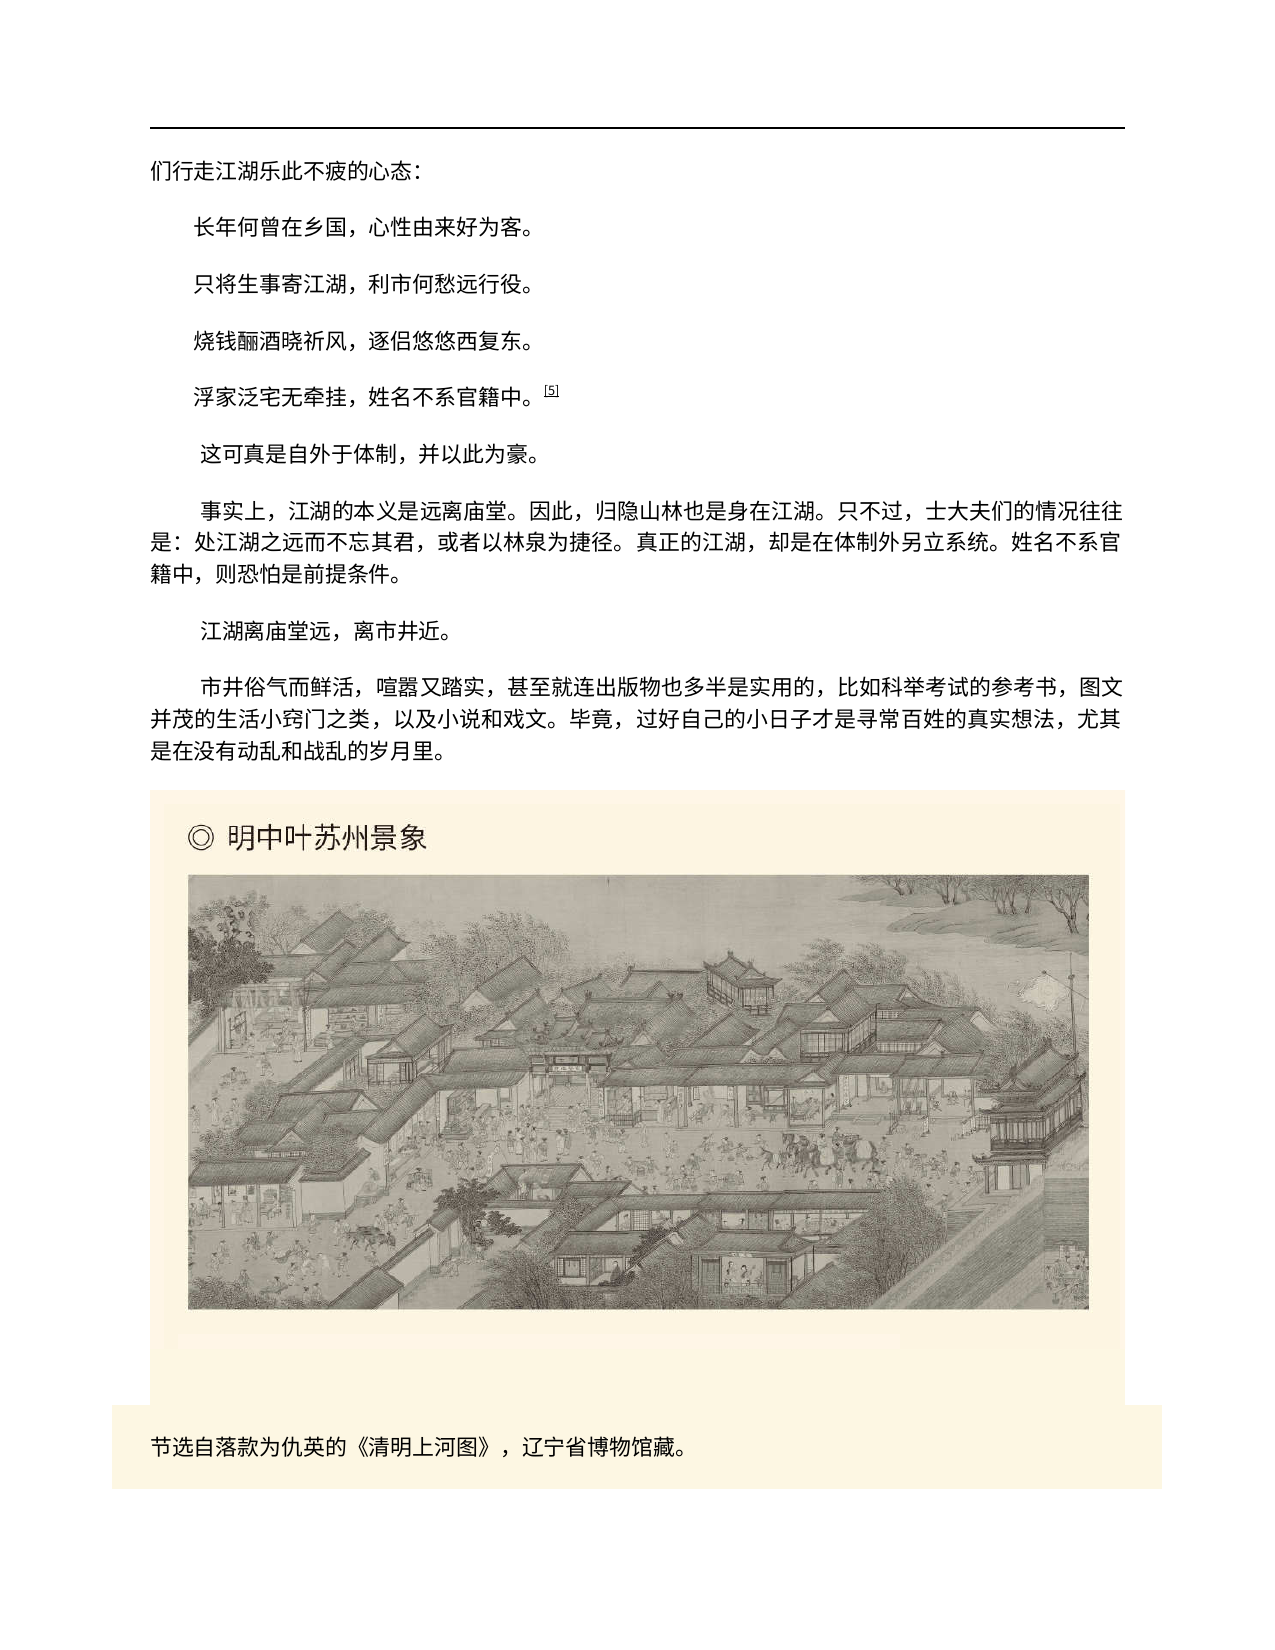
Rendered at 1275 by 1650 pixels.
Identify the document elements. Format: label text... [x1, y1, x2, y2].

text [150, 154, 1125, 185]
text 市井俗气而鲜活，喧嚣又踏实，甚至就连出版物也多半是实用的，比如科举考试的参考书，图文并茂的生活小窍门之类，以及小说和戏文。毕竟，过好自己的小日子才是寻常百姓的真实想法，尤其是在没有动乱和战乱的岁月里。 [150, 670, 1125, 765]
text 事实上，江湖的本义是远离庙堂。因此，归隐山林也是身在江湖。只不过，士大夫们的情况往往是：处江湖之远而不忘其君，或者以林泉为捷径。真正的江湖，却是在体制外另立系统。姓名不系官籍中，则恐怕是前提条件。 [150, 494, 1125, 589]
text 节选自落款为仇英的《清明上河图》，辽宁省博物馆藏。 [112, 1430, 1162, 1489]
text 长年何曾在乡国，心性由来好为客。 [150, 210, 1125, 242]
picture [150, 790, 1125, 1349]
text 这可真是自外于体制，并以此为豪。 [150, 437, 1125, 469]
text 只将生事寄江湖，利市何愁远行役。 [150, 267, 1125, 299]
text 浮家泛宅无牵挂，姓名不系官籍中。[5] [150, 380, 1125, 412]
text 江湖离庙堂远，离市井近。 [150, 614, 1125, 645]
text 烧钱酾酒晓祈风，逐侣悠悠西复东。 [150, 324, 1125, 355]
